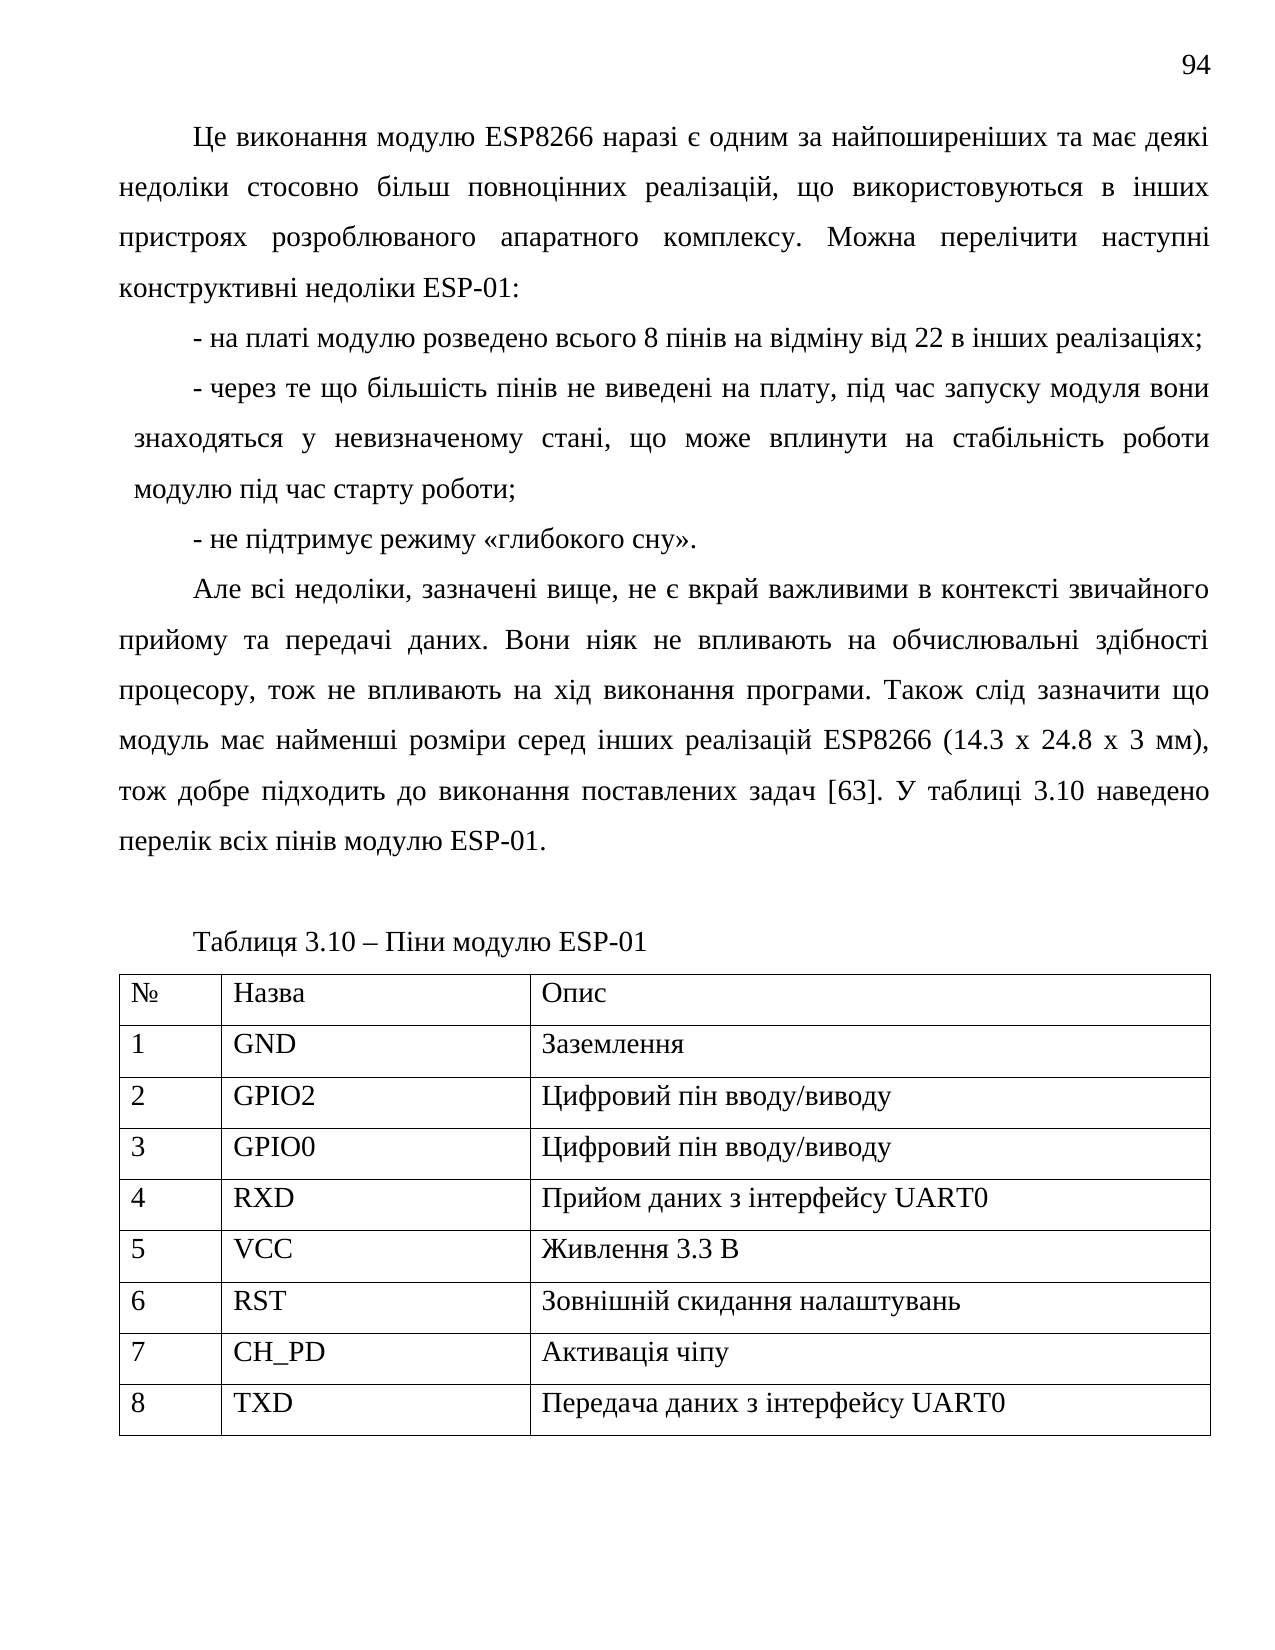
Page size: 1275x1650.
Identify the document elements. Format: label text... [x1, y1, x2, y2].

table_cell VCC [222, 1231, 530, 1282]
table_header № [120, 975, 221, 1025]
table_cell 6 [120, 1283, 221, 1333]
table_cell 8 [120, 1385, 221, 1435]
table_cell Передача даних з інтерфейсу UART0 [531, 1385, 1210, 1435]
table_cell Цифровий пін вводу/виводу [531, 1078, 1210, 1128]
table_cell 7 [120, 1334, 221, 1384]
table_cell Живлення 3.3 В [531, 1231, 1210, 1282]
table_cell 3 [120, 1129, 221, 1179]
table_cell RXD [222, 1180, 530, 1230]
text Але всі недоліки, зазначені вище, не є вкрай важливими в контексті звичайного прийому та передачі даних. Вони ніяк не впливають на обчислювальні здібності процесору, тож не впливають на хід виконання програми. Також слід зазначити що модуль має найменші розміри серед інших реалізацій ESP8266 (14.3 х 24.8 х 3 мм), тож добре підходить до виконання поставлених задач [63]. У таблиці 3.10 наведено перелік всіх пінів модулю ESP-01. [119, 572, 1211, 857]
text Це виконання модулю ESP8266 наразі є одним за найпоширеніших та має деякі недоліки стосовно більш повноцінних реалізацій, що використовуються в інших пристроях розроблюваного апаратного комплексу. Можна перелічити наступні конструктивні недоліки ESP-01: [119, 119, 1211, 303]
table_cell 5 [120, 1231, 221, 1282]
table_cell Цифровий пін вводу/виводу [531, 1129, 1210, 1179]
table_cell 1 [120, 1026, 221, 1077]
list не підтримує режиму «глибокого сну». [133, 521, 1211, 555]
table_cell TXD [222, 1385, 530, 1435]
table_header Опис [531, 975, 1210, 1025]
table_cell RST [222, 1283, 530, 1333]
table_cell GPIO0 [222, 1129, 530, 1179]
table_cell Заземлення [531, 1026, 1210, 1077]
list через те що більшість пінів не виведені на плату, під час запуску модуля вони знаходяться у невизначеному стані, що може вплинути на стабільність роботи модулю під час старту роботи; [133, 370, 1211, 504]
table_cell 4 [120, 1180, 221, 1230]
table_cell Активація чіпу [531, 1334, 1210, 1384]
table_header Назва [222, 975, 530, 1025]
text Таблиця 3.10 – Піни модулю ESP-01 [119, 924, 1211, 957]
table_cell Зовнішній скидання налаштувань [531, 1283, 1210, 1333]
table_cell Прийом даних з інтерфейсу UART0 [531, 1180, 1210, 1230]
table_cell GND [222, 1026, 530, 1077]
table_cell CH_PD [222, 1334, 530, 1384]
table_cell 2 [120, 1078, 221, 1128]
list на платі модулю розведено всього 8 пінів на відміну від 22 в інших реалізаціях; [133, 320, 1211, 353]
table_cell GPIO2 [222, 1078, 530, 1128]
